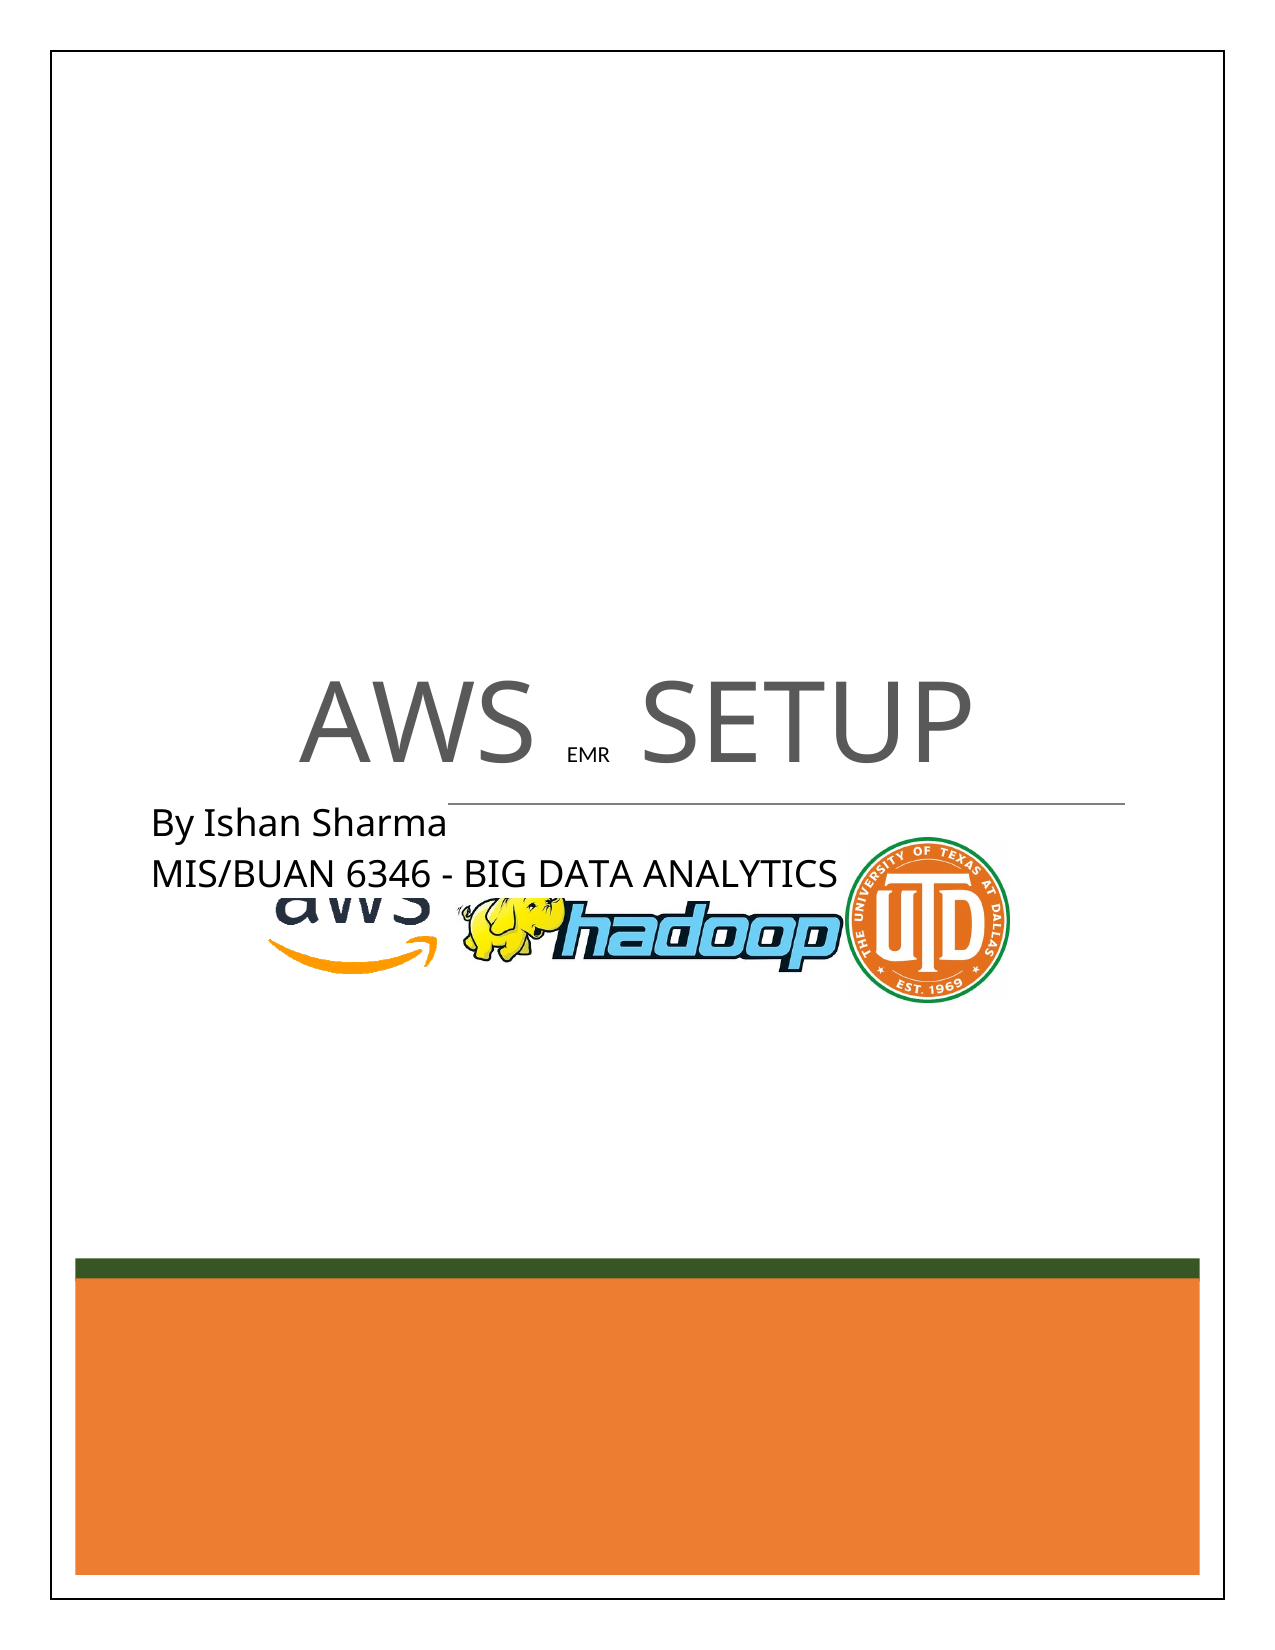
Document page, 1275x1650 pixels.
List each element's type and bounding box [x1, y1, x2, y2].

picture [265, 898, 439, 1003]
picture [455, 837, 1010, 1003]
